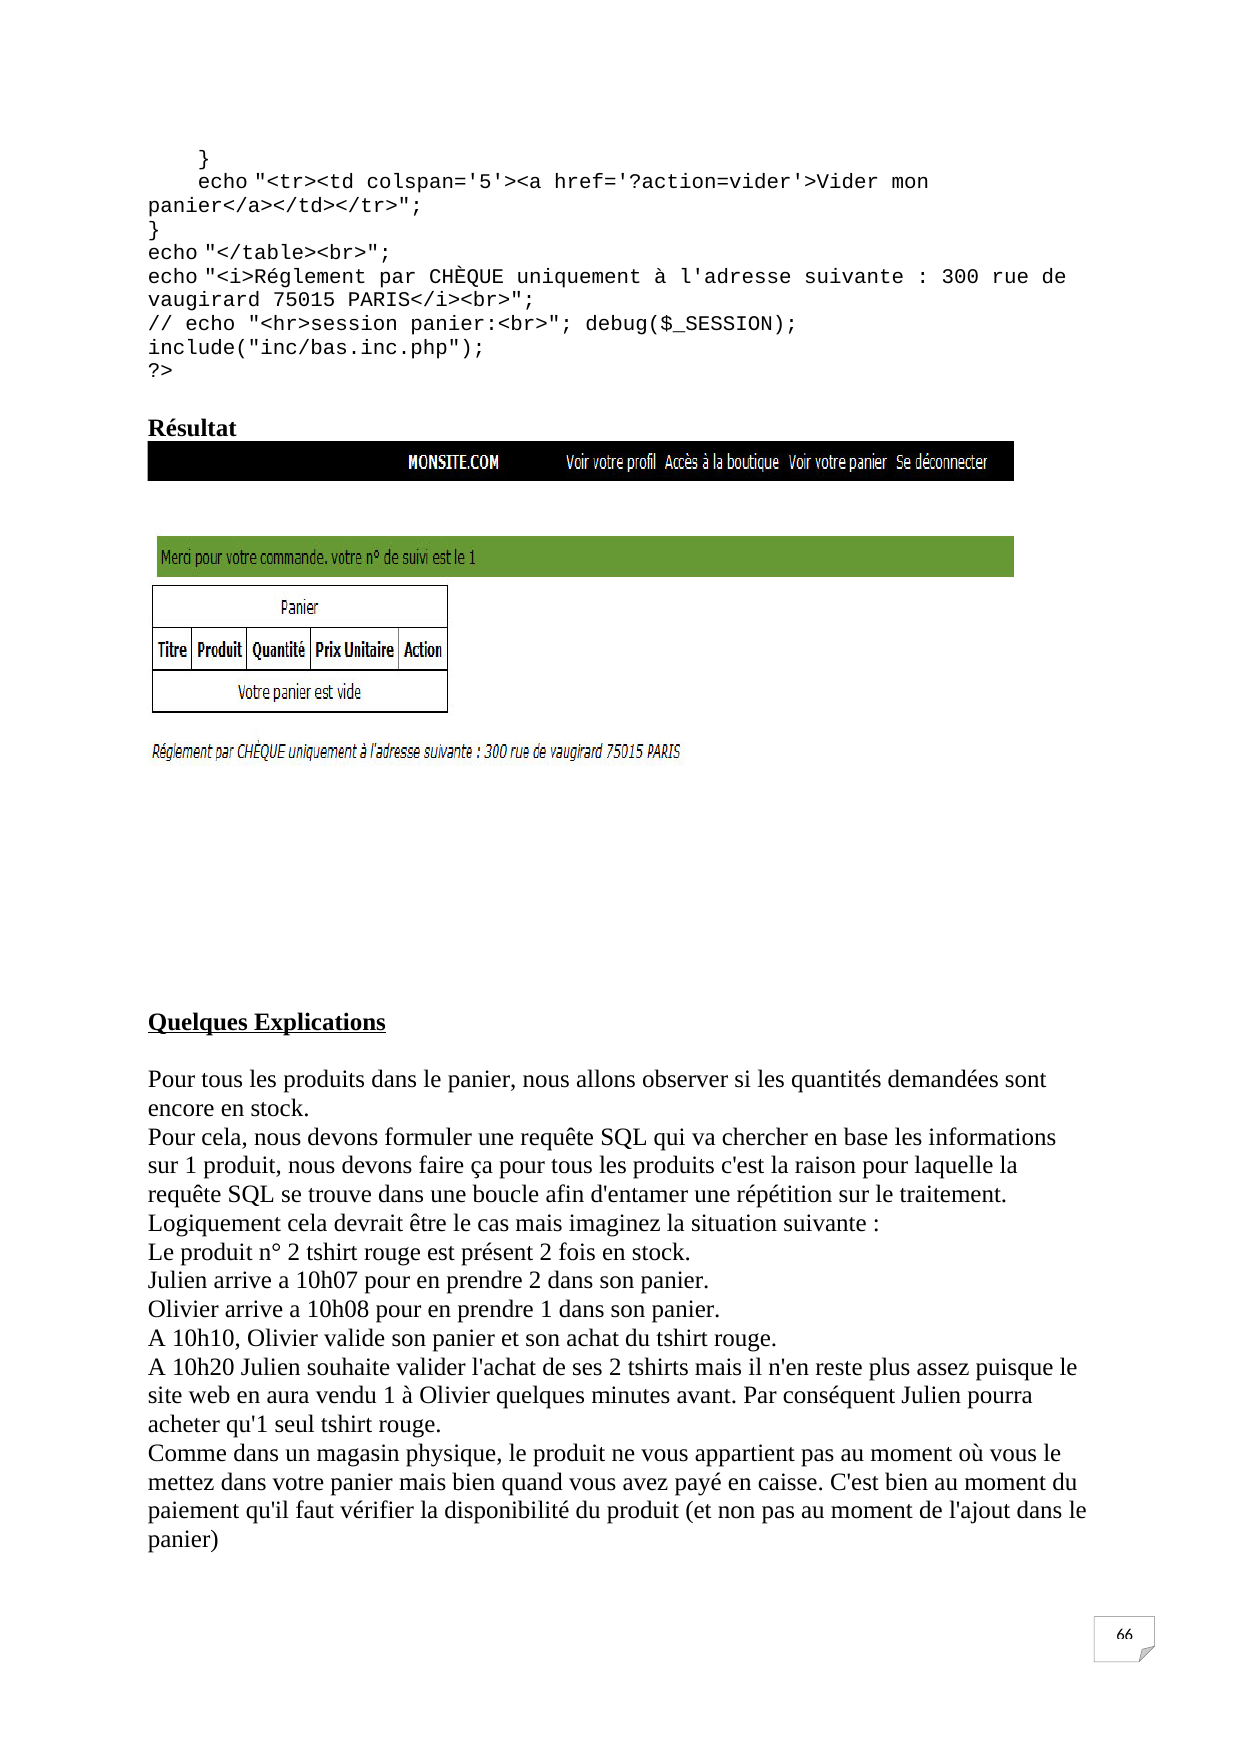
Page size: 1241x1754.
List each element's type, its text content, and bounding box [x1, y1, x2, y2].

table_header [148, 148, 1093, 384]
picture [147, 441, 1014, 953]
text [148, 978, 1093, 1553]
